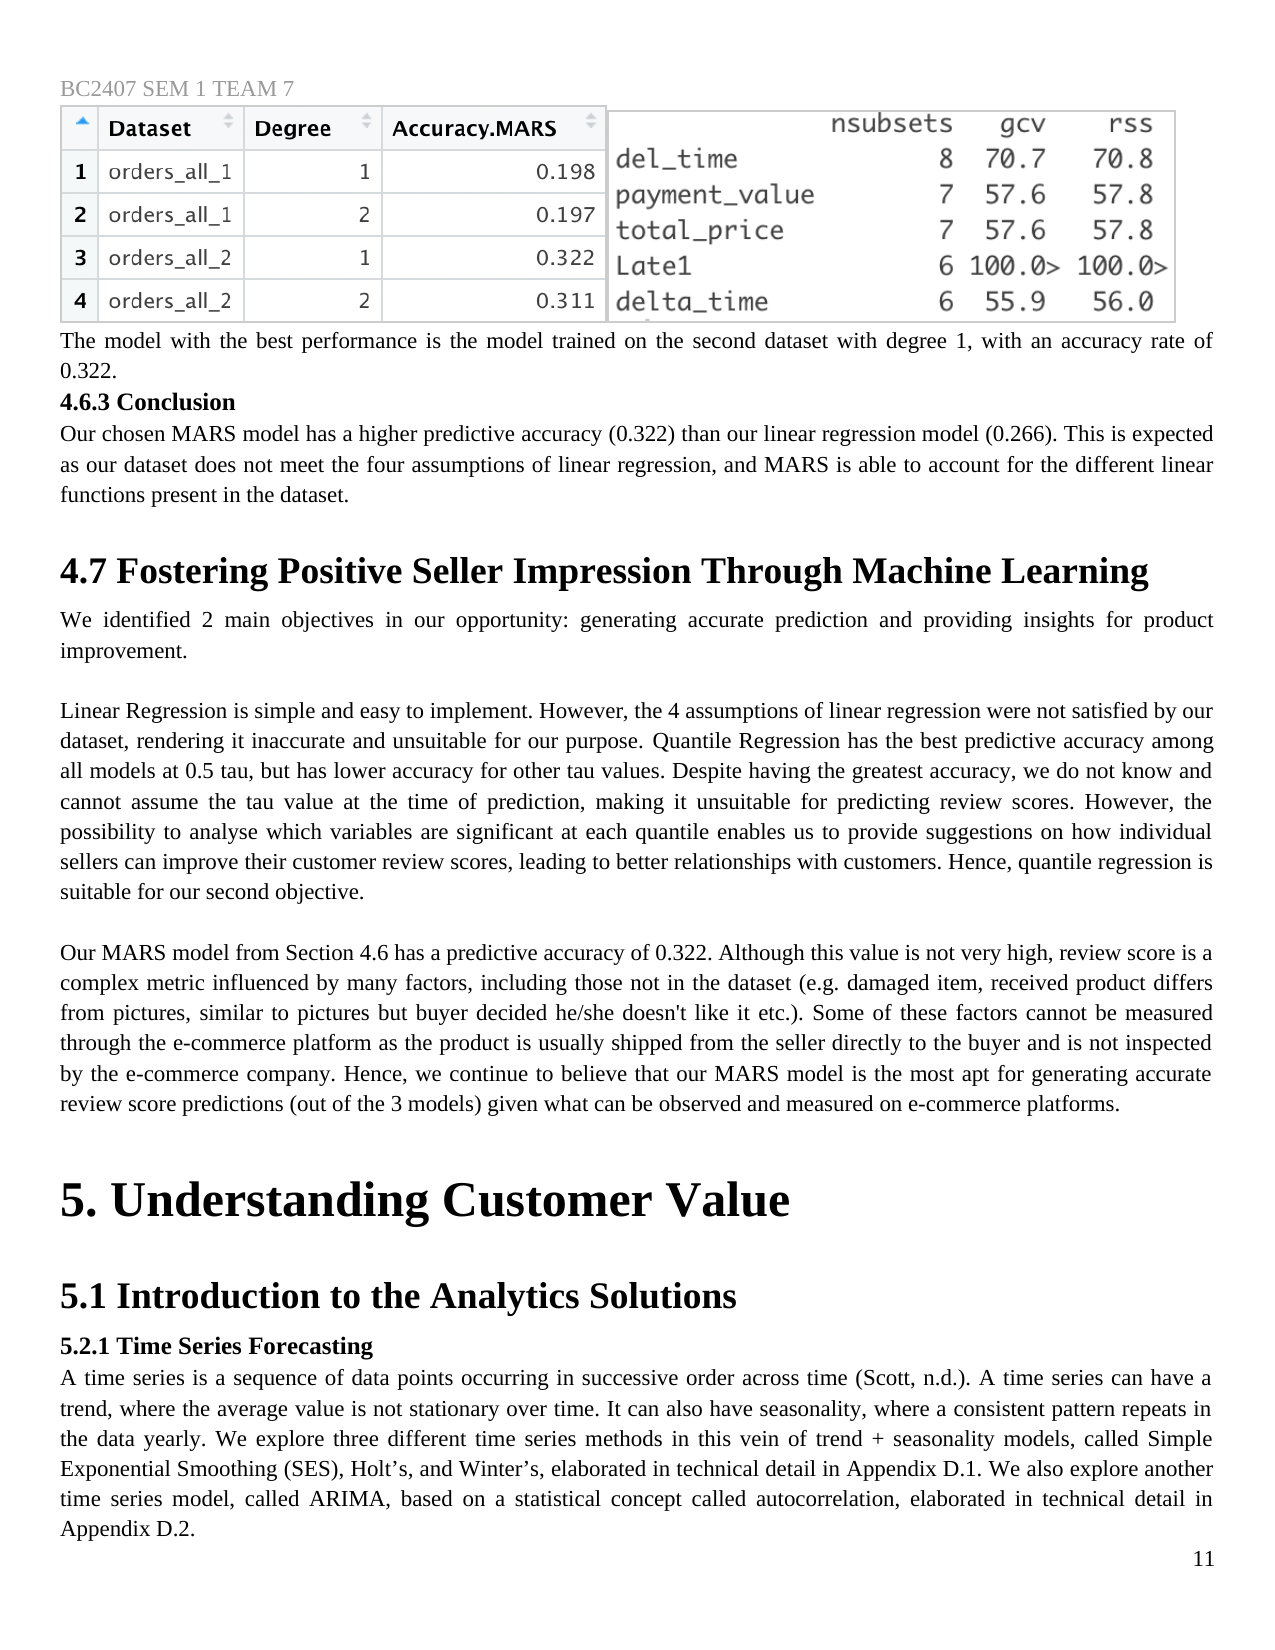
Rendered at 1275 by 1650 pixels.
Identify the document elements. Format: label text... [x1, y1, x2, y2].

subtitle 5.2.1 Time Series Forecasting [60, 1331, 1184, 1360]
subtitle 5.1 Introduction to the Analytics Solutions [60, 1273, 1215, 1317]
text We identified 2 main objectives in our opportunity: generating accurate prediction and providing insights for product improvement. [60, 606, 1215, 663]
text A time series is a sequence of data points occurring in successive order across time (Scott, n.d.). A time series can have a trend, where the average value is not stationary over time. It can also have seasonality, where a consistent pattern repeats in the data yearly. We explore three different time series methods in this vein of trend + seasonality models, called Simple Exponential Smoothing (SES), Holt’s, and Winter’s, elaborated in technical detail in Appendix D.1. We also explore another time series model, called ARIMA, based on a statistical concept called autocorrelation, elaborated in technical detail in Appendix D.2. [60, 1364, 1215, 1542]
subtitle 4.6.3 Conclusion [60, 387, 1184, 416]
text Our MARS model from Section 4.6 has a predictive accuracy of 0.322. Although this value is not very high, review score is a complex metric influenced by many factors, including those not in the dataset (e.g. damaged item, received product differs from pictures, similar to pictures but buyer decided he/she doesn't like it etc.). Some of these factors cannot be measured through the e-commerce platform as the product is usually shipped from the seller directly to the buyer and is not inspected by the e-commerce company. Hence, we continue to believe that our MARS model is the most apt for generating accurate review score predictions (out of the 3 models) given what can be observed and measured on e-commerce platforms. [60, 939, 1215, 1116]
text Linear Regression is simple and easy to implement. However, the 4 assumptions of linear regression were not satisfied by our dataset, rendering it inaccurate and unsuitable for our purpose. Quantile Regression has the best predictive accuracy among all models at 0.5 tau, but has lower accuracy for other tau values. Despite having the greatest accuracy, we do not know and cannot assume the tau value at the time of prediction, making it unsuitable for predicting review scores. However, the possibility to analyse which variables are significant at each quantile enables us to provide suggestions on how individual sellers can improve their customer review scores, leading to better relationships with customers. Hence, quantile regression is suitable for our second objective. [60, 697, 1215, 905]
subtitle 5. Understanding Customer Value [60, 1170, 1215, 1227]
text Our chosen MARS model has a higher predictive accuracy (0.322) than our linear regression model (0.266). This is expected as our dataset does not meet the four assumptions of linear regression, and MARS is able to account for the different linear functions present in the dataset. [60, 420, 1215, 507]
text The model with the best performance is the model trained on the second dataset with degree 1, with an accuracy rate of 0.322. [60, 327, 1215, 383]
picture [62, 107, 605, 321]
picture [609, 112, 1174, 321]
subtitle 4.7 Fostering Positive Seller Impression Through Machine Learning [60, 548, 1215, 592]
